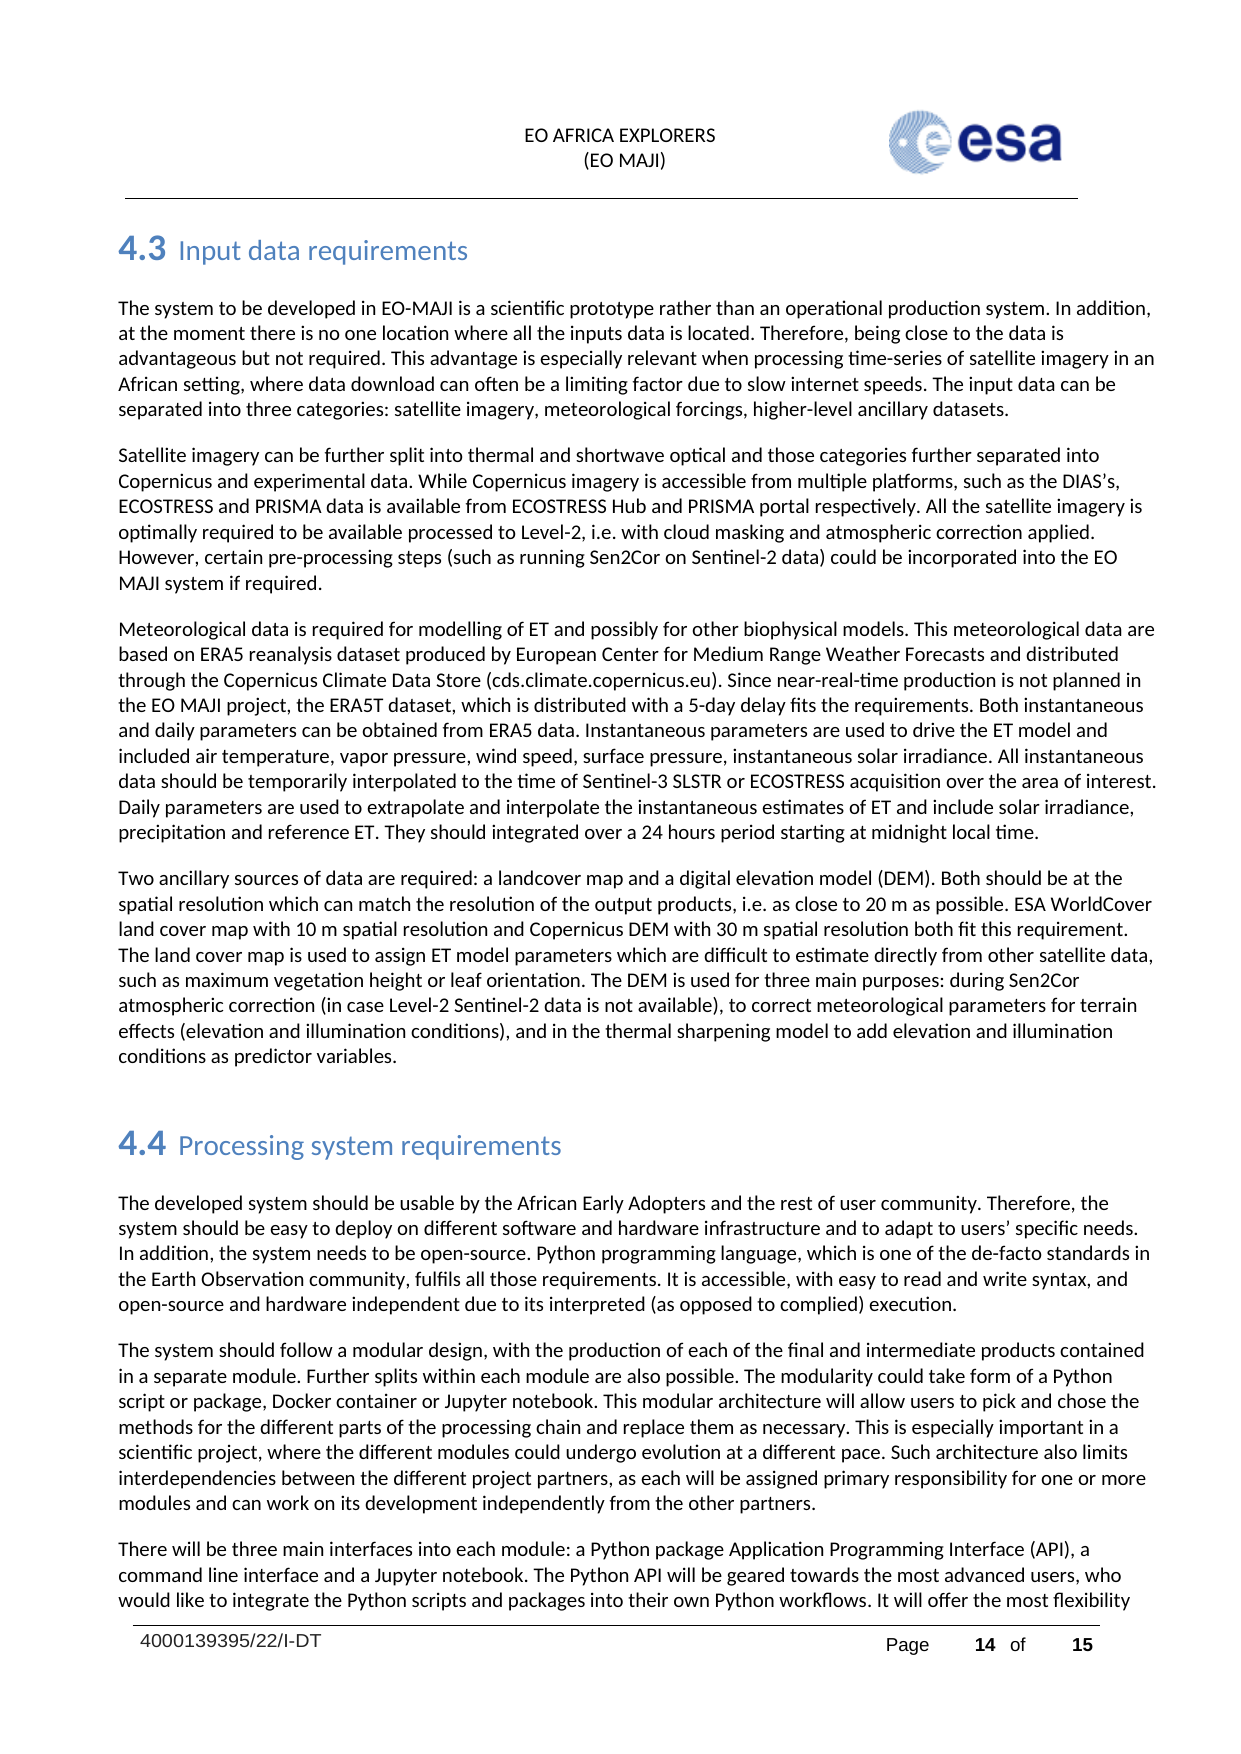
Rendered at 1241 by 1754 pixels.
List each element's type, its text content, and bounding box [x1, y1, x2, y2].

text The developed system should be usable by the African Early Adopters and the rest of user community. Therefore, the system should be easy to deploy on different software and hardware infrastructure and to adapt to users’ specific needs. In addition, the system needs to be open-source. Python programming language, which is one of the de-facto standards in the Earth Observation community, fulfils all those requirements. It is accessible, with easy to read and write syntax, and open-source and hardware independent due to its interpreted (as opposed to complied) execution. [118, 1190, 1161, 1317]
text Two ancillary sources of data are required: a landcover map and a digital elevation model (DEM). Both should be at the spatial resolution which can match the resolution of the output products, i.e. as close to 20 m as possible. ESA WorldCover land cover map with 10 m spatial resolution and Copernicus DEM with 30 m spatial resolution both fit this requirement. The land cover map is used to assign ET model parameters which are difficult to estimate directly from other satellite data, such as maximum vegetation height or leaf orientation. The DEM is used for three main purposes: during Sen2Cor atmospheric correction (in case Level-2 Sentinel-2 data is not available), to correct meteorological parameters for terrain effects (elevation and illumination conditions), and in the thermal sharpening model to add elevation and illumination conditions as predictor variables. [118, 866, 1161, 1069]
text Satellite imagery can be further split into thermal and shortwave optical and those categories further separated into Copernicus and experimental data. While Copernicus imagery is accessible from multiple platforms, such as the DIAS’s, ECOSTRESS and PRISMA data is available from ECOSTRESS Hub and PRISMA portal respectively. All the satellite imagery is optimally required to be available processed to Level-2, i.e. with cloud masking and atmospheric correction applied. However, certain pre-processing steps (such as running Sen2Cor on Sentinel-2 data) could be incorporated into the EO MAJI system if required. [118, 443, 1161, 595]
text The system should follow a modular design, with the production of each of the final and intermediate products contained in a separate module. Further splits within each module are also possible. The modularity could take form of a Python script or package, Docker container or Jupyter notebook. This modular architecture will allow users to pick and chose the methods for the different parts of the processing chain and replace them as necessary. This is especially important in a scientific project, where the different modules could undergo evolution at a different pace. Such architecture also limits interdependencies between the different project partners, as each will be assigned primary responsibility for one or more modules and can work on its development independently from the other partners. [118, 1338, 1161, 1516]
text Meteorological data is required for modelling of ET and possibly for other biophysical models. This meteorological data are based on ERA5 reanalysis dataset produced by European Center for Medium Range Weather Forecasts and distributed through the Copernicus Climate Data Store (cds.climate.copernicus.eu). Since near-real-time production is not planned in the EO MAJI project, the ERA5T dataset, which is distributed with a 5-day delay fits the requirements. Both instantaneous and daily parameters can be obtained from ERA5 data. Instantaneous parameters are used to drive the ET model and included air temperature, vapor pressure, wind speed, surface pressure, instantaneous solar irradiance. All instantaneous data should be temporarily interpolated to the time of Sentinel-3 SLSTR or ECOSTRESS acquisition over the area of interest. Daily parameters are used to extrapolate and interpolate the instantaneous estimates of ET and include solar irradiance, precipitation and reference ET. They should integrated over a 24 hours period starting at midnight local time. [118, 616, 1161, 845]
subtitle Input data requirements [118, 224, 1161, 270]
subtitle Processing system requirements [118, 1119, 1161, 1165]
text The system to be developed in EO-MAJI is a scientific prototype rather than an operational production system. In addition, at the moment there is no one location where all the inputs data is located. Therefore, being close to the data is advantageous but not required. This advantage is especially relevant when processing time-series of satellite imagery in an African setting, where data download can often be a limiting factor due to slow internet speeds. The input data can be separated into three categories: satellite imagery, meteorological forcings, higher-level ancillary datasets. [118, 295, 1161, 422]
picture [889, 106, 1062, 180]
